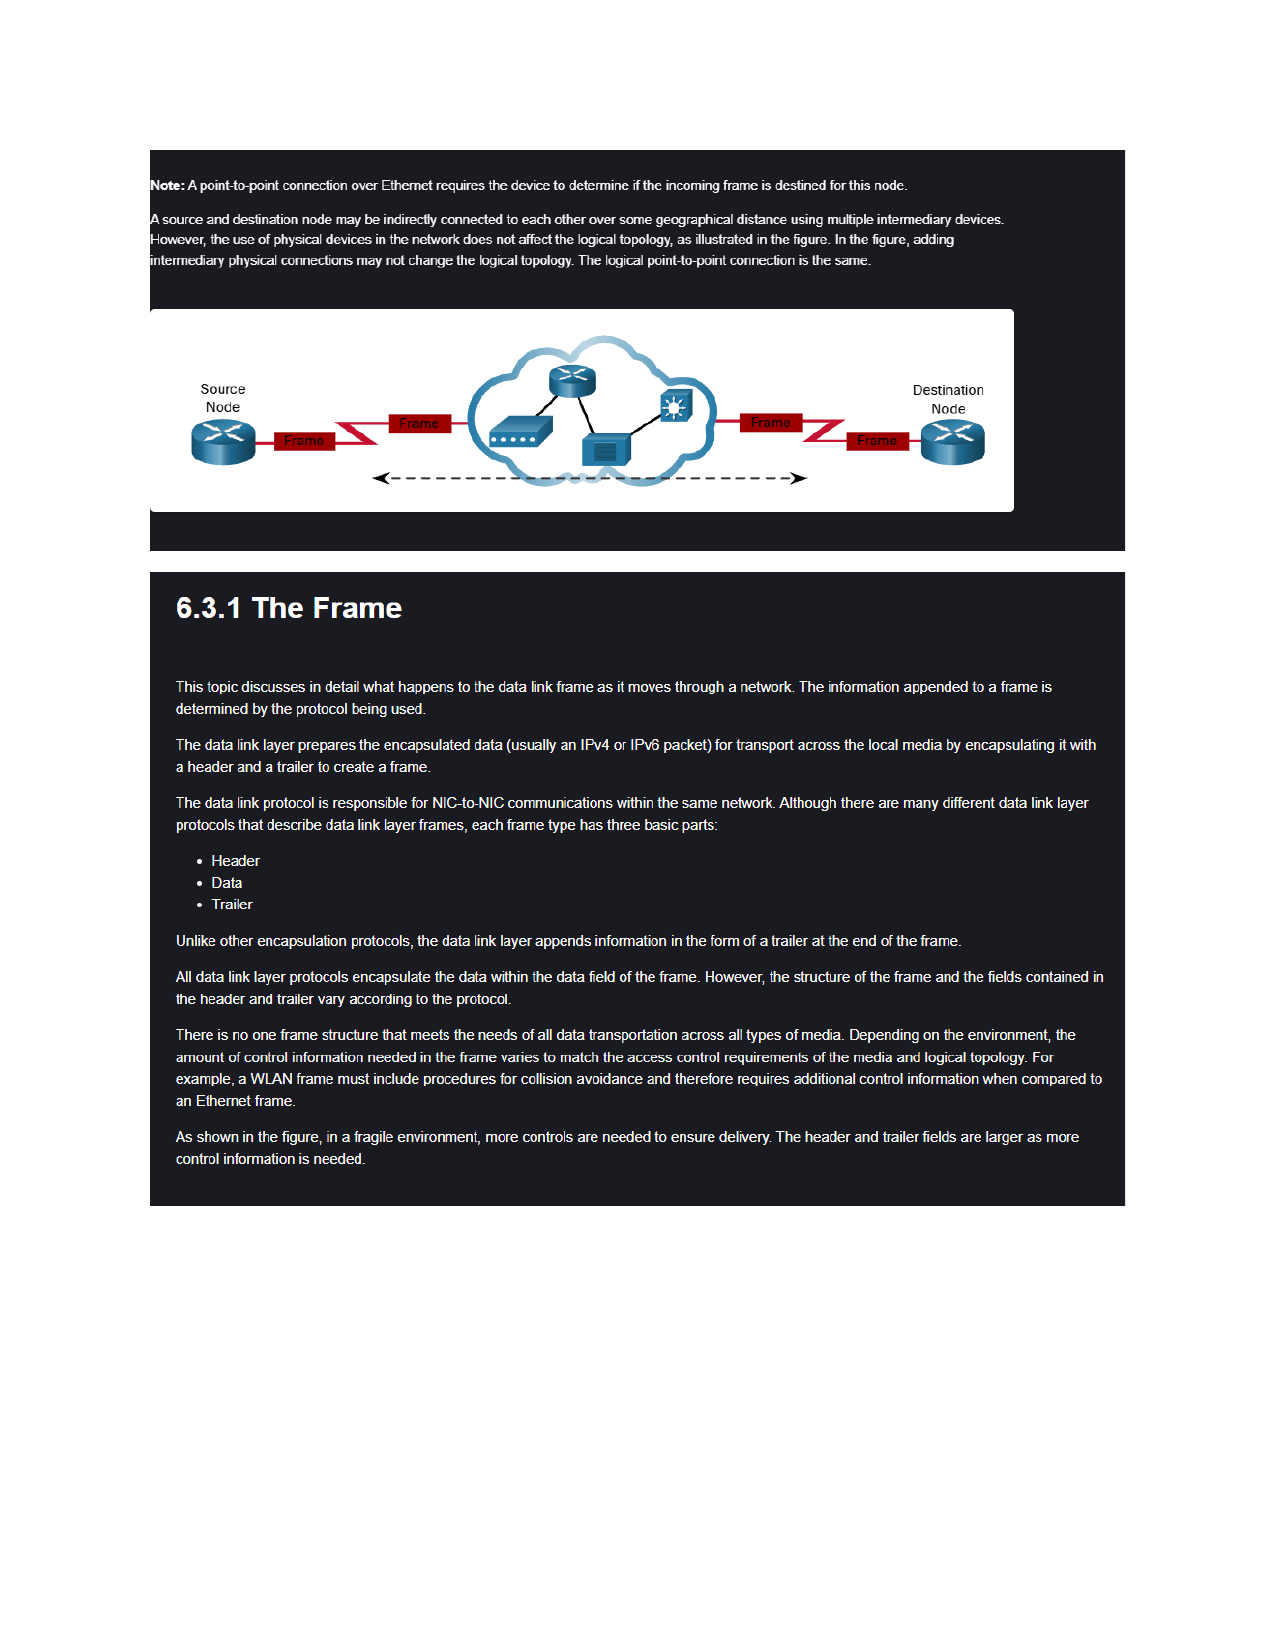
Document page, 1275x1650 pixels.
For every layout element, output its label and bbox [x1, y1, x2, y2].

picture [150, 150, 1125, 551]
picture [150, 572, 1125, 1206]
